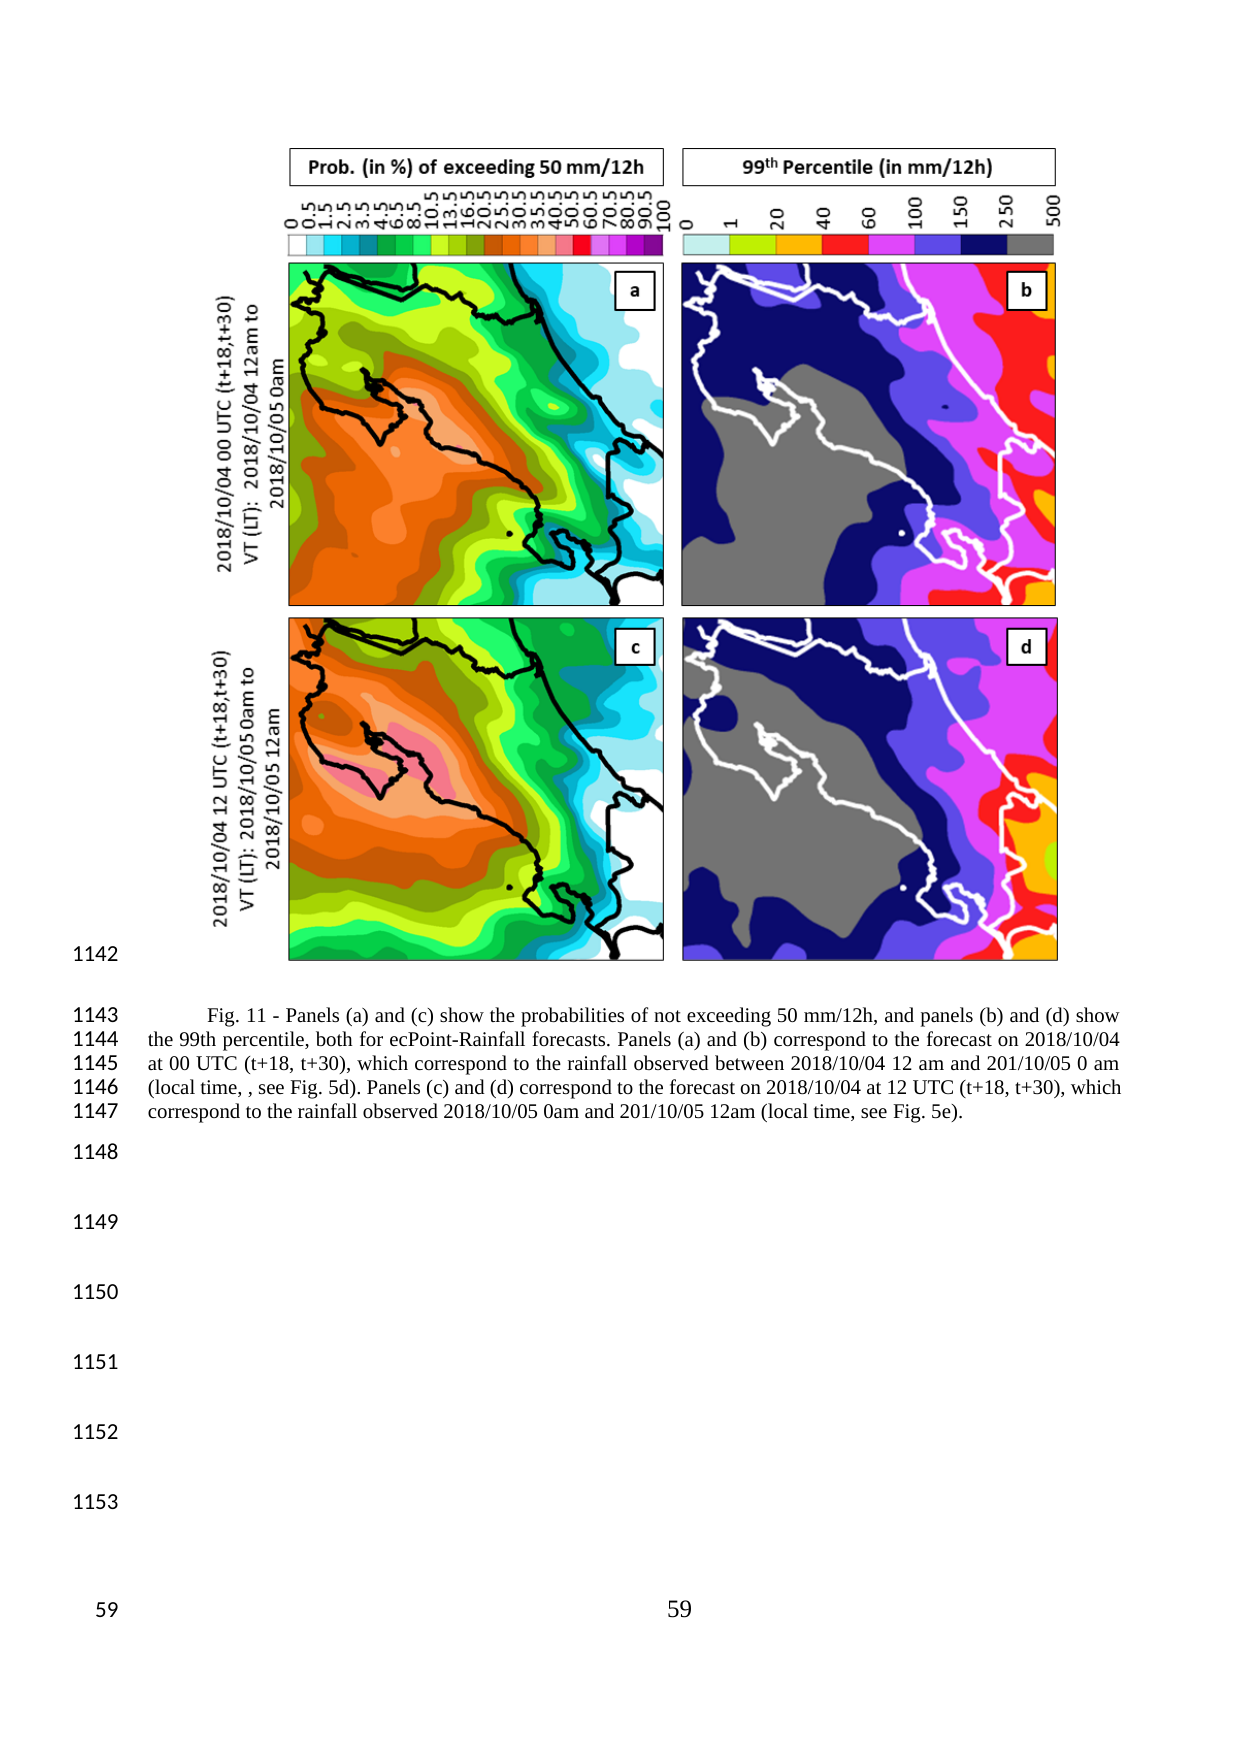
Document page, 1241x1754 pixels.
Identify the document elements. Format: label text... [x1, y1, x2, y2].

text Fig. 11 - Panels (a) and (c) show the probabilities of not exceeding 50 mm/12h, and panels (b) and (d) show the 99th percentile, both for ecPoint-Rainfall forecasts. Panels (a) and (b) correspond to the forecast on 2018/10/04 at 00 UTC (t+18, t+30), which correspond to the rainfall observed between 2018/10/04 12 am and 201/10/05 0 am (local time, , see Fig. 5d). Panels (c) and (d) correspond to the forecast on 2018/10/04 at 12 UTC (t+18, t+30), which correspond to the rainfall observed 2018/10/05 0am and 201/10/05 12am (local time, see Fig. 5e). [148, 1003, 1122, 1123]
picture [208, 147, 1062, 962]
